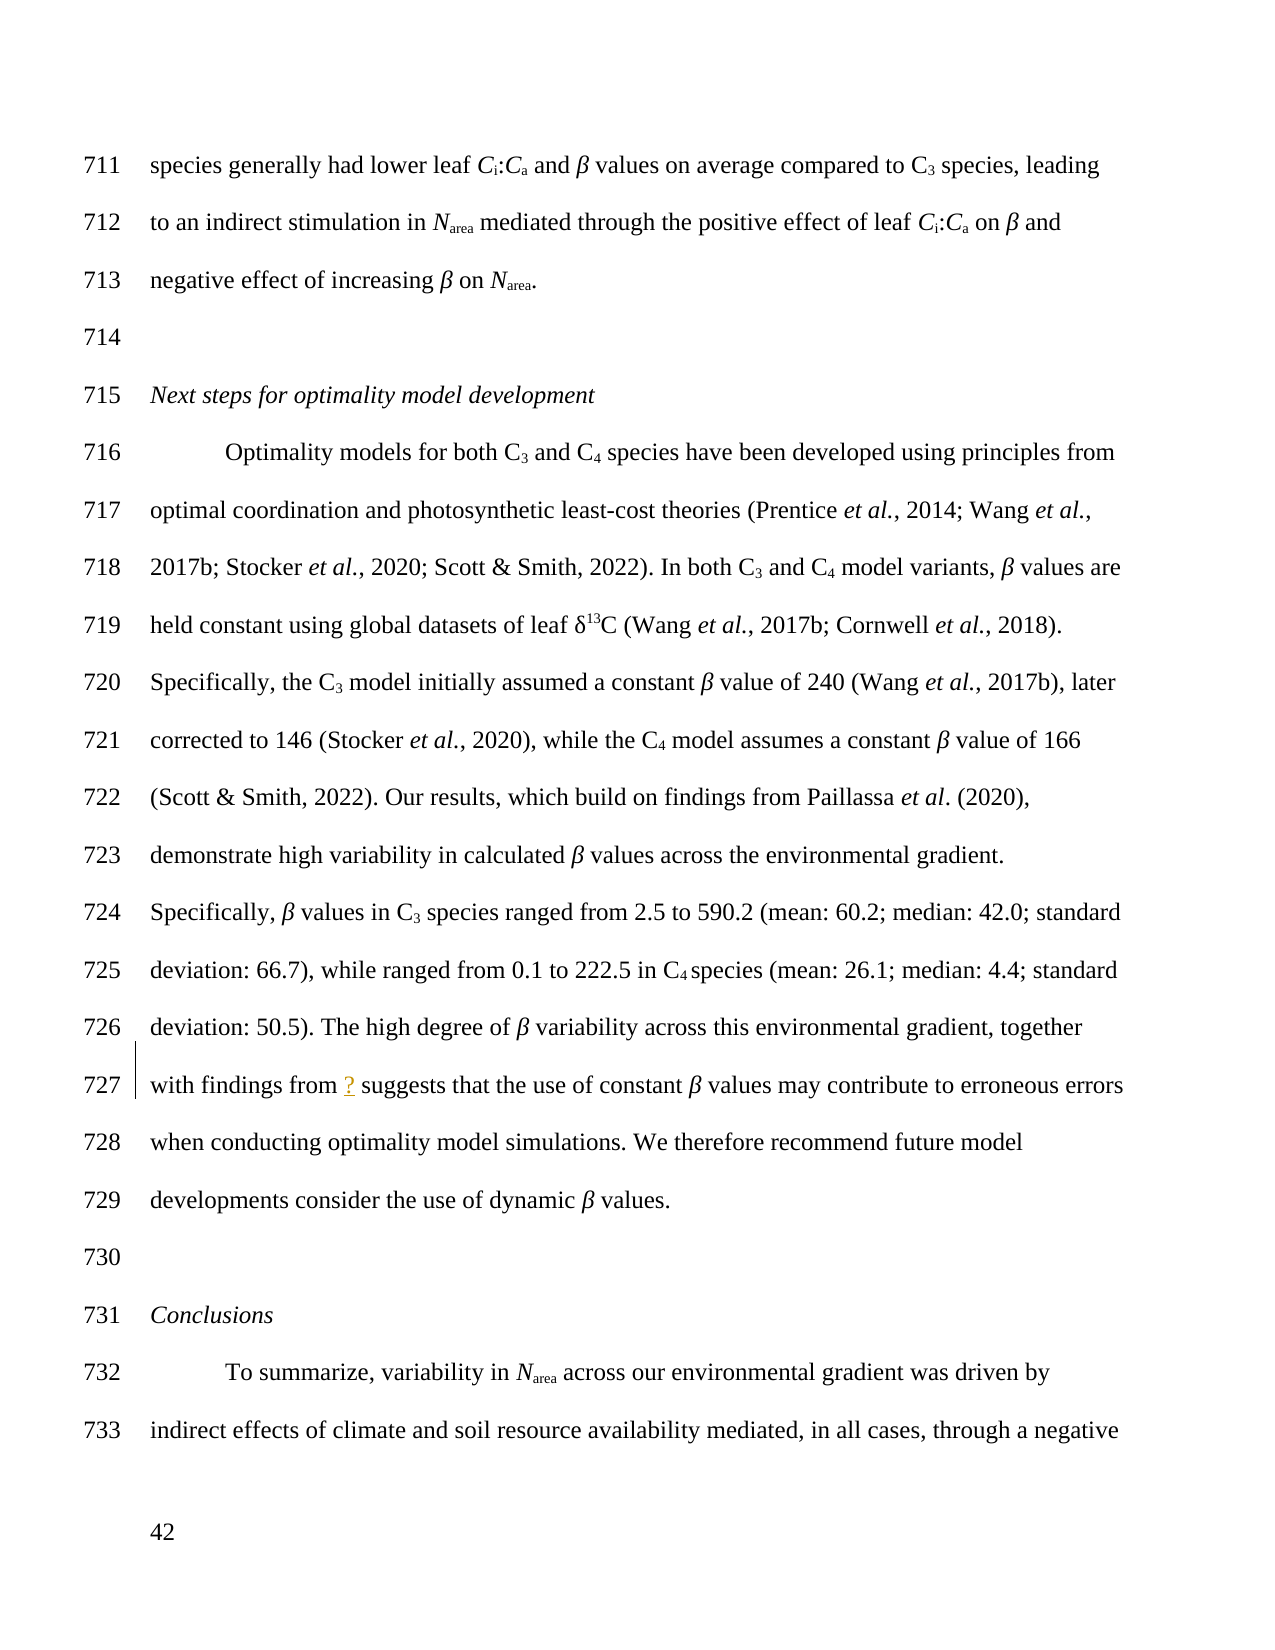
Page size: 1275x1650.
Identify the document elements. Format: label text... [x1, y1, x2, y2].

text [150, 150, 1125, 294]
text Conclusions [150, 1300, 1125, 1329]
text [150, 1357, 1125, 1444]
text Next steps for optimality model development [150, 380, 1125, 409]
text Optimality models for both C3 and C4 species have been developed using principles from optimal coordination and photosynthetic least-cost theories (Prentice et al., 2014; Wang et al., 2017b; Stocker et al., 2020; Scott & Smith, 2022). In both C3 and C4 model variants, β values are held constant using global datasets of leaf δ13C (Wang et al., 2017b; Cornwell et al., 2018). Specifically, the C3 model initially assumed a constant β value of 240 (Wang et al., 2017b), later corrected to 146 (Stocker et al., 2020), while the C4 model assumes a constant β value of 166 (Scott & Smith, 2022). Our results, which build on findings from Paillassa et al. (2020), demonstrate high variability in calculated β values across the environmental gradient. Specifically, β values in C3 species ranged from 2.5 to 590.2 (mean: 60.2; median: 42.0; standard deviation: 66.7), while ranged from 0.1 to 222.5 in C4 species (mean: 26.1; median: 4.4; standard deviation: 50.5). The high degree of β variability across this environmental gradient, together with findings from suggests that the use of constant β values may contribute to erroneous errors when conducting optimality model simulations. We therefore recommend future model developments consider the use of dynamic β values. [150, 437, 1125, 1214]
